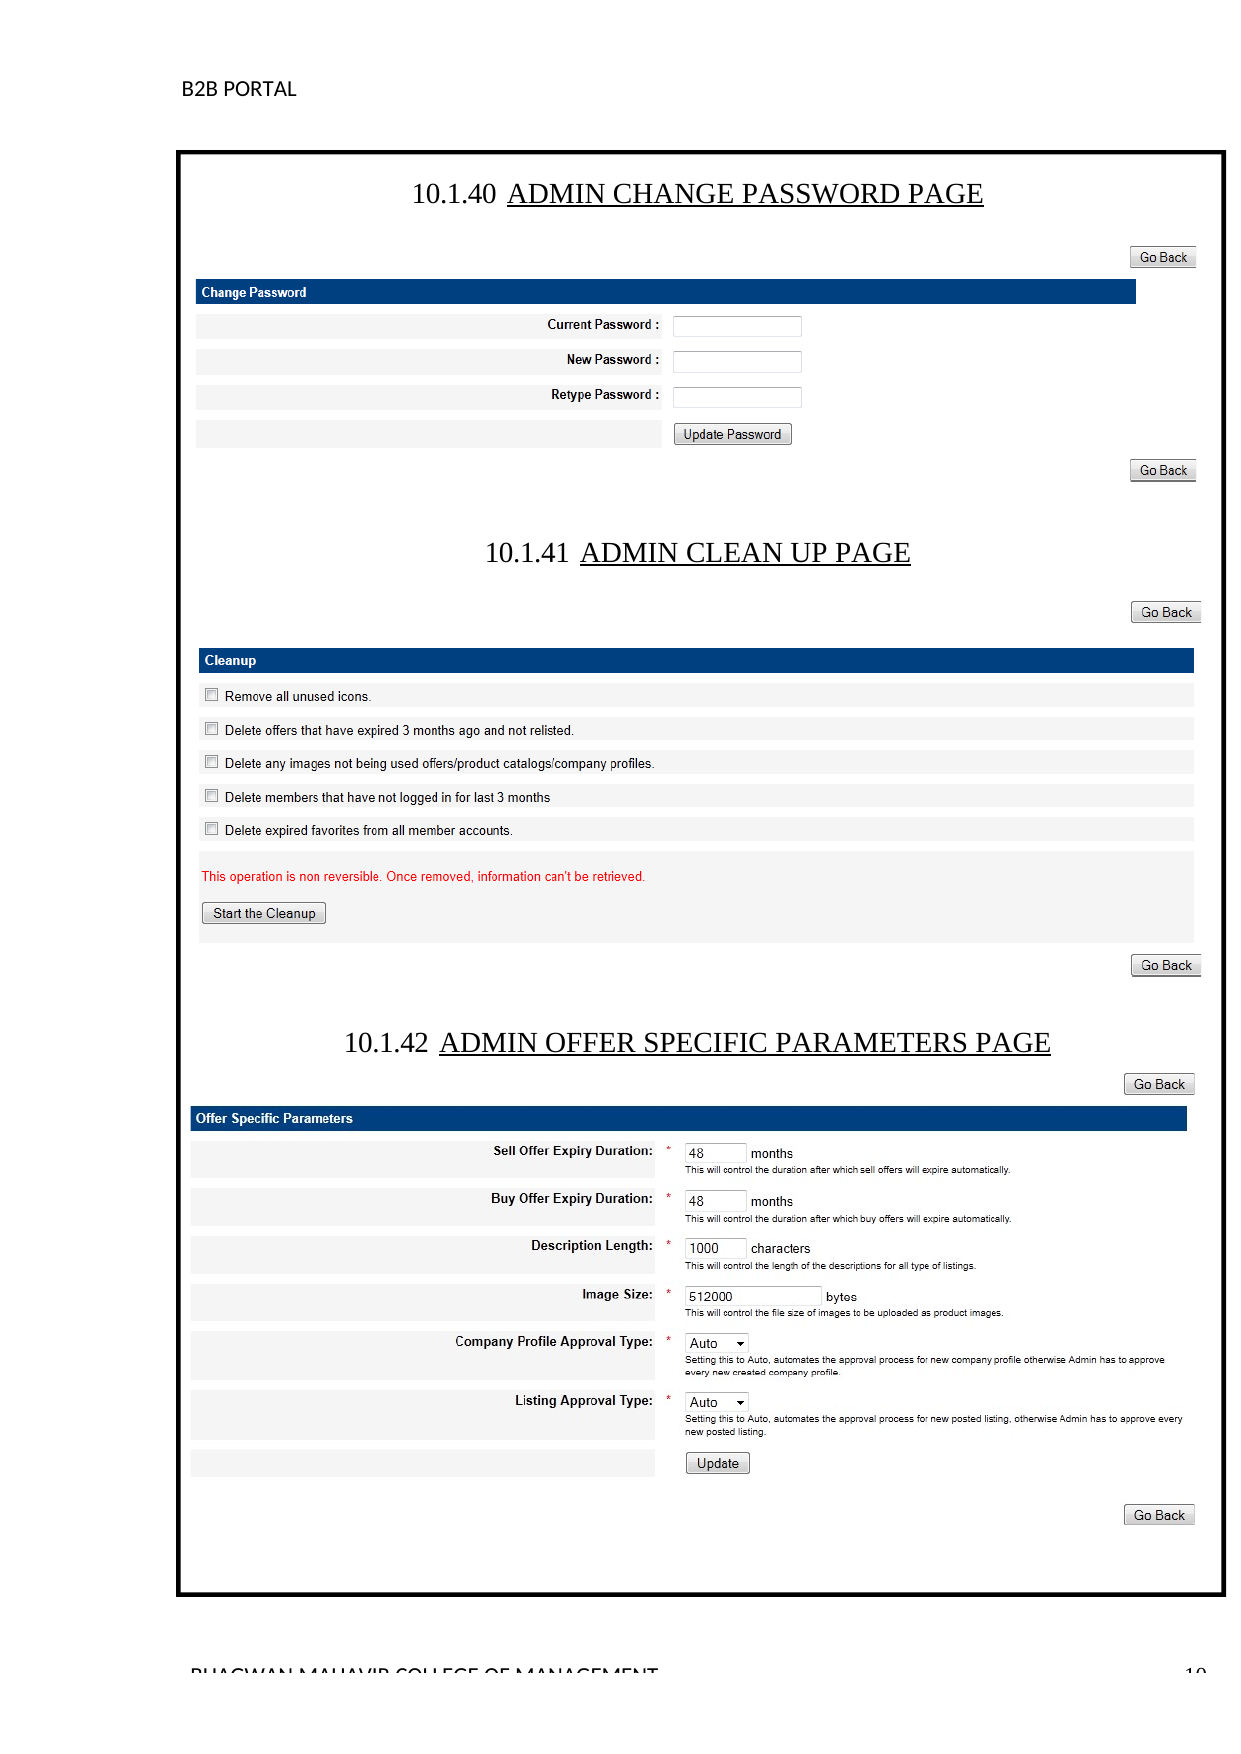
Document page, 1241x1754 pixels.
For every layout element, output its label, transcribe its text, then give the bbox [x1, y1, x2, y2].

picture [199, 601, 1202, 977]
picture [190, 1073, 1195, 1525]
list ADMIN OFFER SPECIFIC PARAMETERS PAGE [344, 1025, 1240, 1059]
list ADMIN CLEAN UP PAGE [484, 535, 1240, 569]
list ADMIN CHANGE PASSWORD PAGE [411, 176, 1240, 210]
picture [195, 246, 1197, 482]
